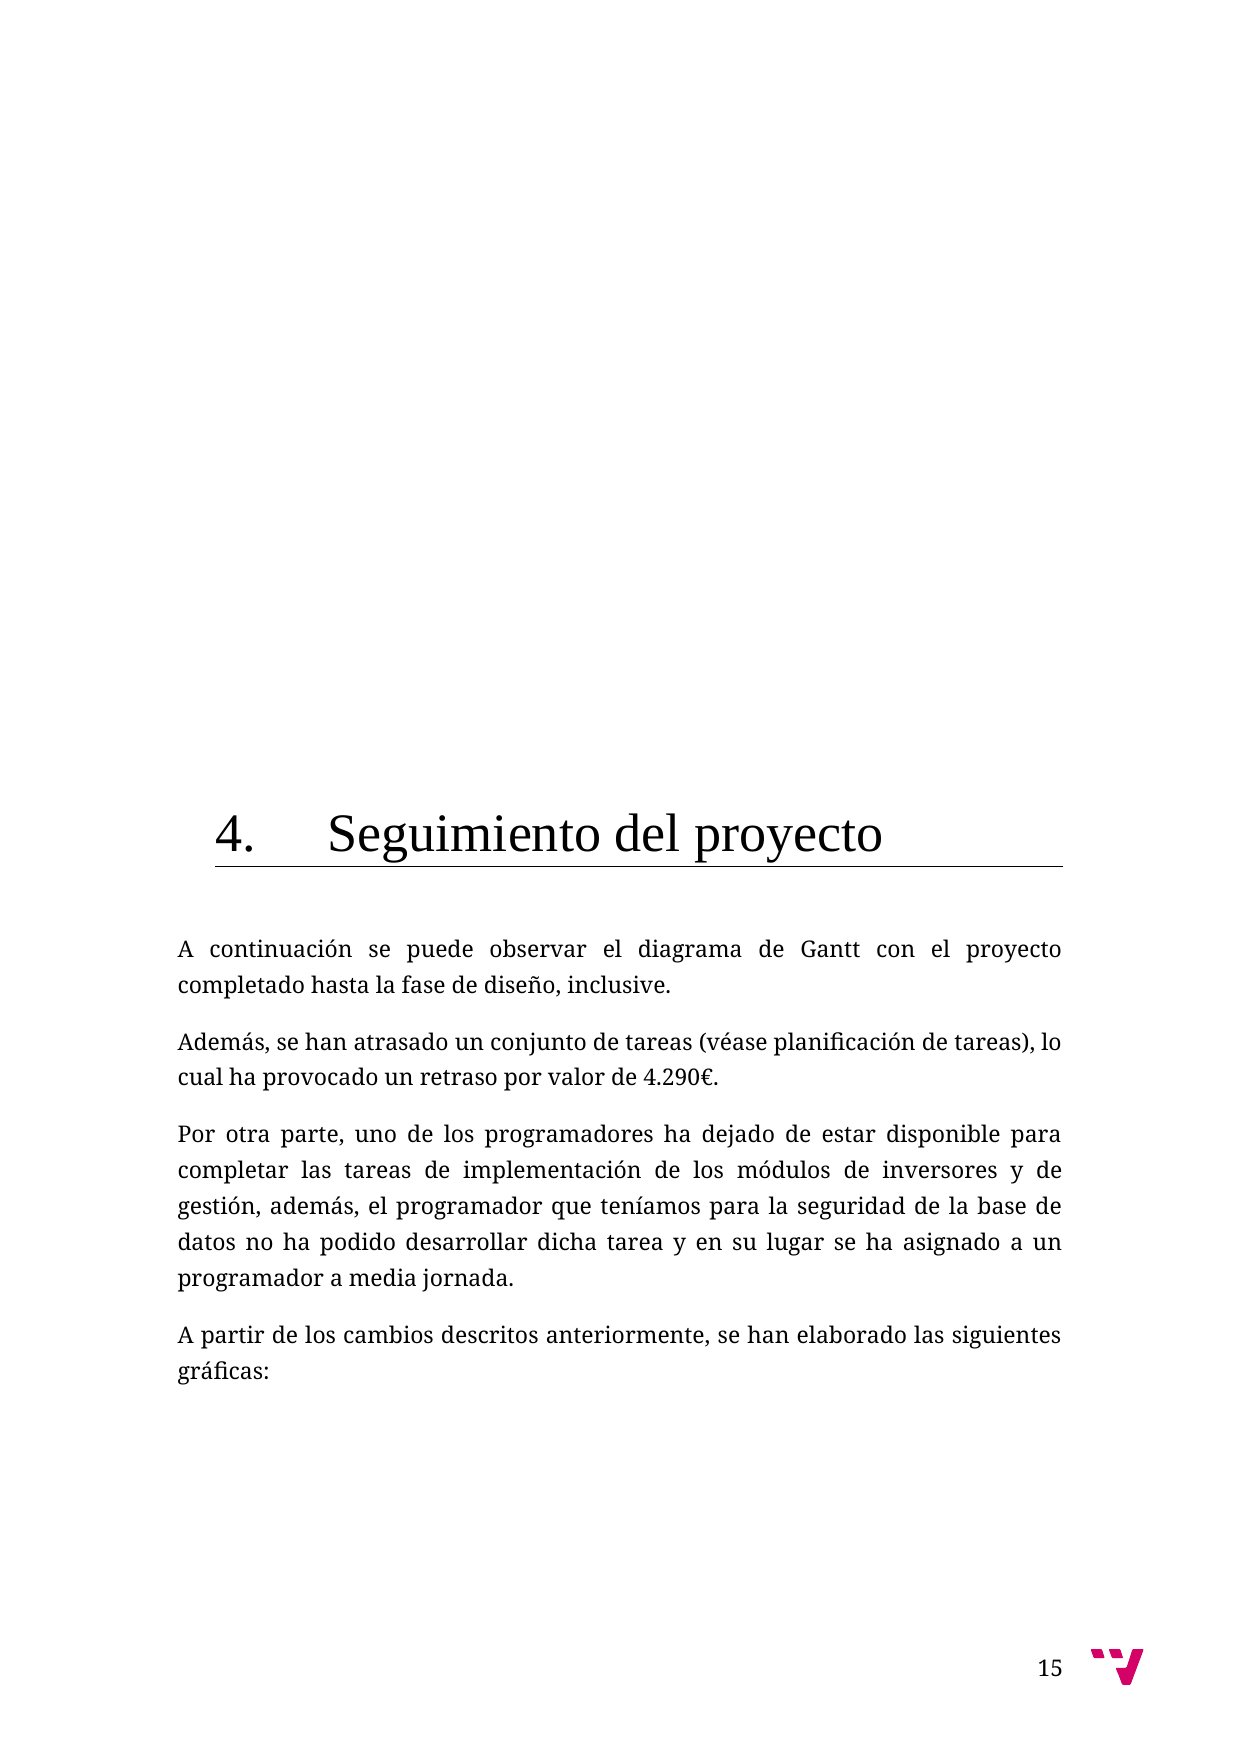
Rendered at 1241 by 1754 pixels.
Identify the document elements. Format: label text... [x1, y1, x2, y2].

text A partir de los cambios descritos anteriormente, se han elaborado las siguientes gráficas: [177, 1319, 1063, 1386]
picture [1090, 1648, 1144, 1686]
text A continuación se puede observar el diagrama de Gantt con el proyecto completado hasta la fase de diseño, inclusive. [177, 933, 1063, 1000]
text Además, se han atrasado un conjunto de tareas (véase planificación de tareas), lo cual ha provocado un retraso por valor de 4.290€. [177, 1025, 1063, 1093]
text Por otra parte, uno de los programadores ha dejado de estar disponible para completar las tareas de implementación de los módulos de inversores y de gestión, además, el programador que teníamos para la seguridad de la base de datos no ha podido desarrollar dicha tarea y en su lugar se ha asignado a un programador a media jornada. [177, 1118, 1063, 1293]
subtitle Seguimiento del proyecto [215, 801, 1063, 866]
